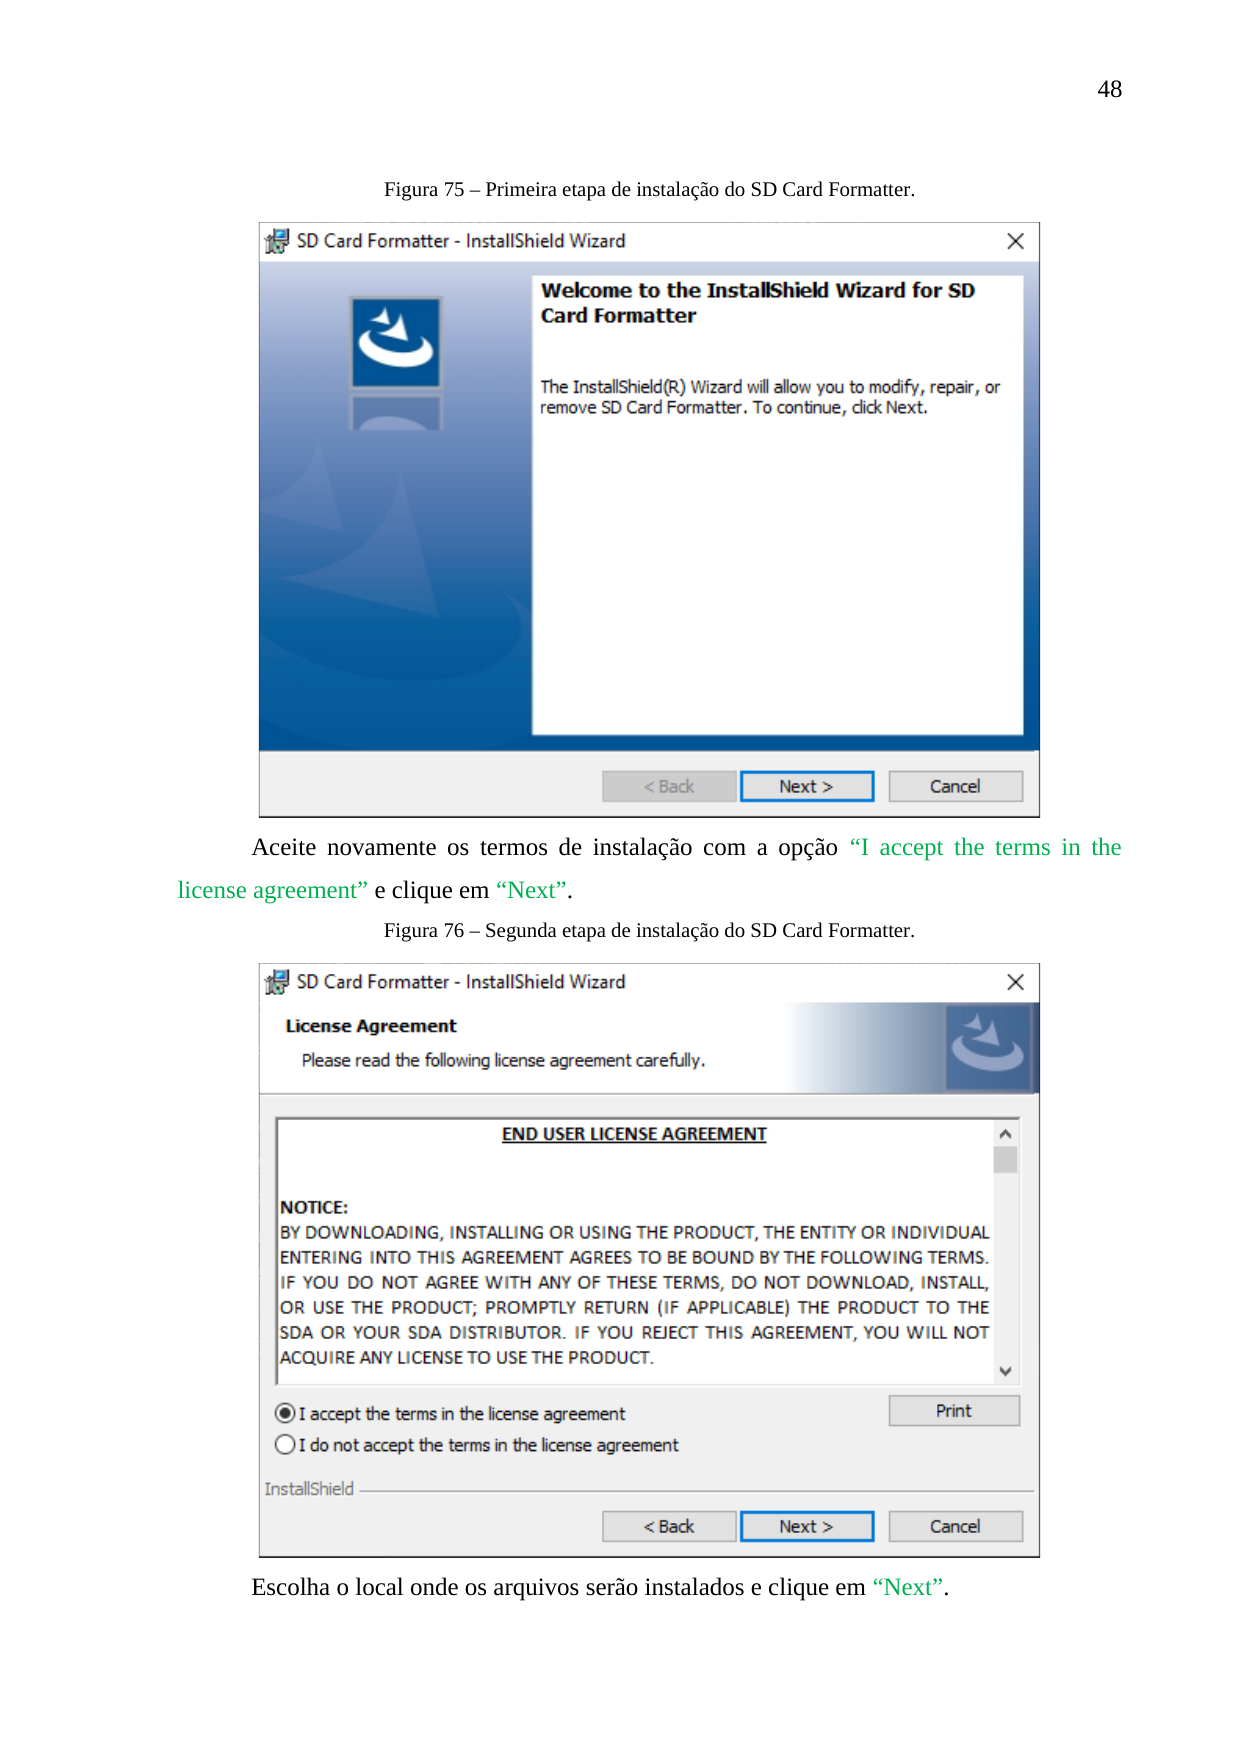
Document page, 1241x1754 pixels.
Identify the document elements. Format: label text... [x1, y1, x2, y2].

picture [258, 222, 1041, 818]
text Escolha o local onde os arquivos serão instalados e clique em “Next”. [177, 1572, 1122, 1601]
picture [258, 963, 1041, 1558]
text Aceite novamente os termos de instalação com a opção “I accept the terms in the license agreement” e clique em “Next”. [177, 832, 1122, 904]
